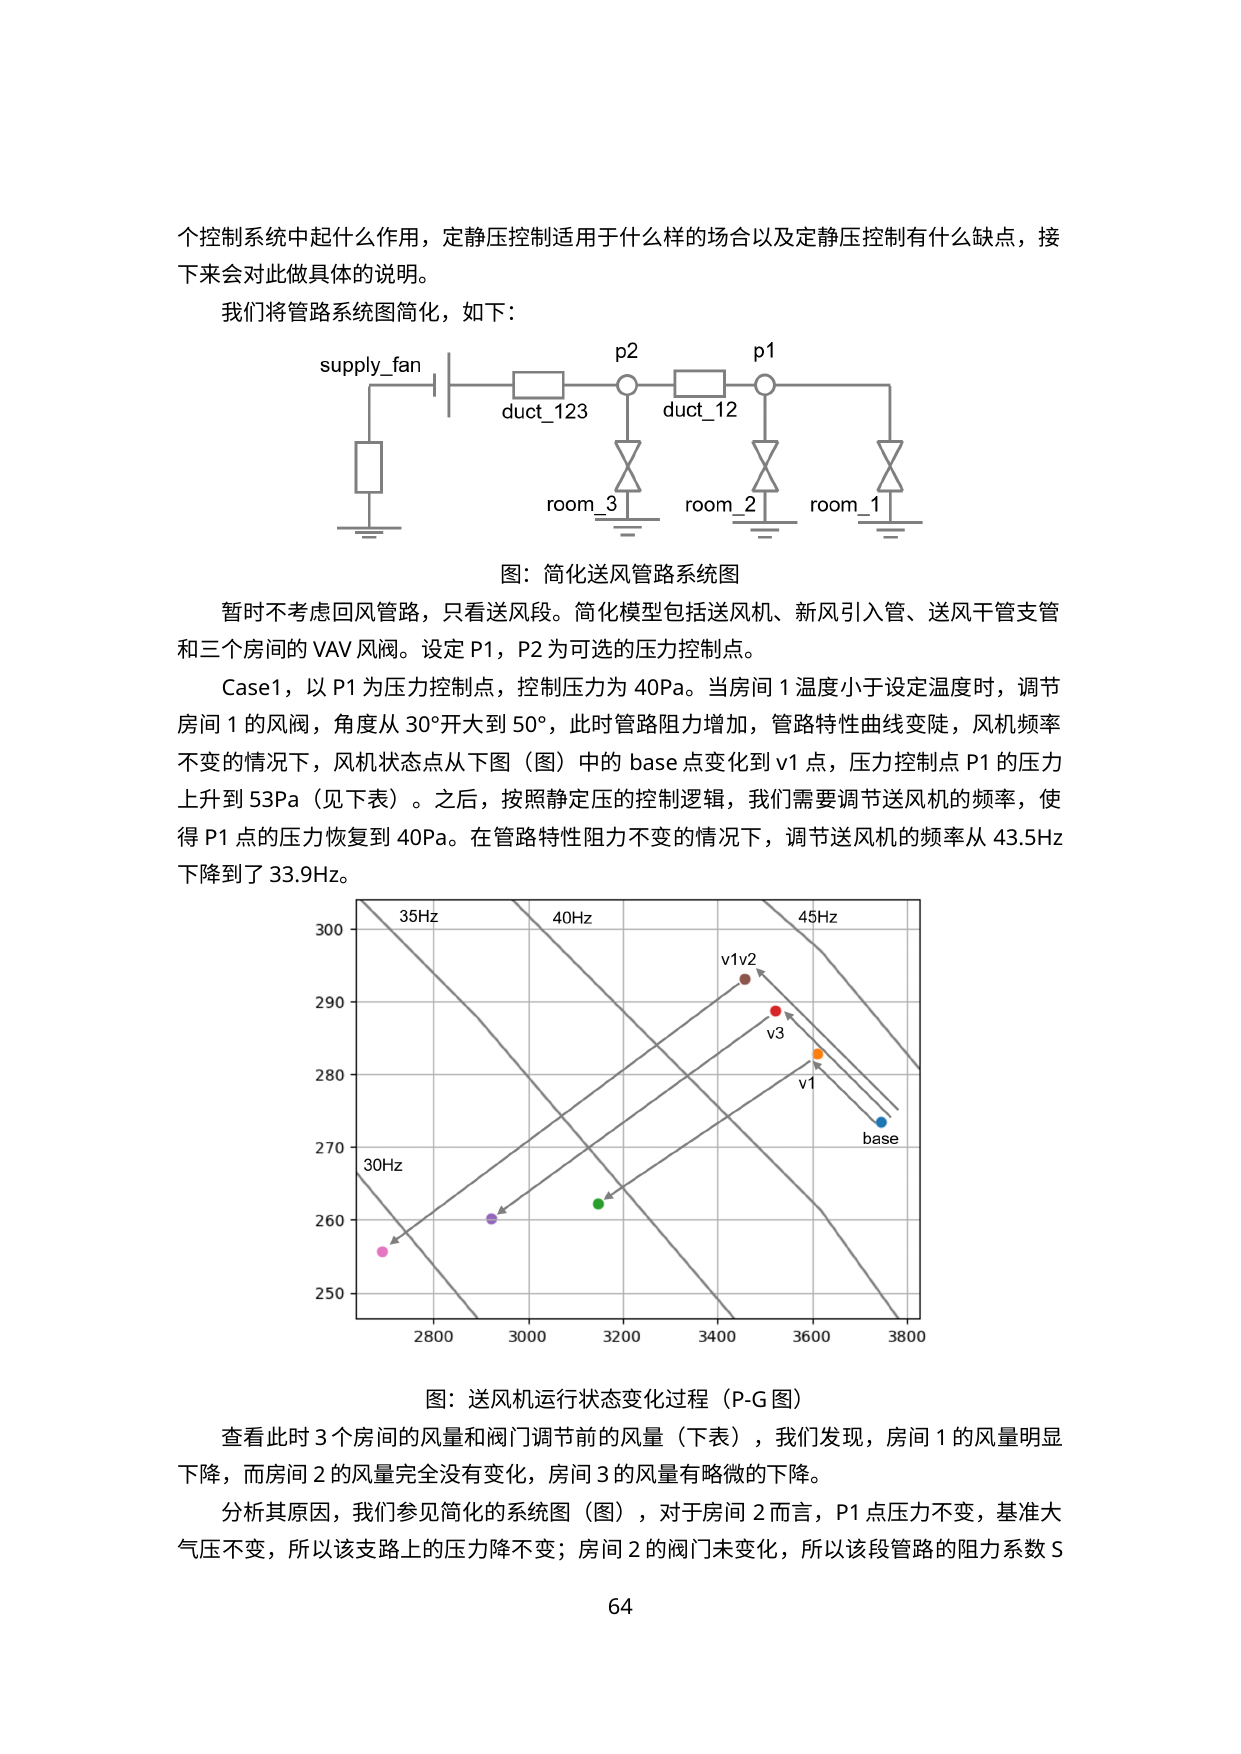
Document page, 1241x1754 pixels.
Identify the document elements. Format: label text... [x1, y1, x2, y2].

text 我们将管路系统图简化，如下： [177, 292, 1063, 329]
text 图：简化送风管路系统图 [177, 554, 1063, 592]
text Case1，以P1为压力控制点，控制压力为40Pa。当房间1温度小于设定温度时，调节房间1的风阀，角度从30°开大到50°，此时管路阻力增加，管路特性曲线变陡，风机频率不变的情况下，风机状态点从下图（图）中的base点变化到v1点，压力控制点P1的压力上升到53Pa（见下表）。之后，按照静定压的控制逻辑，我们需要调节送风机的频率，使得P1点的压力恢复到40Pa。在管路特性阻力不变的情况下，调节送风机的频率从43.5Hz下降到了33.9Hz。 [177, 667, 1063, 892]
text 图：送风机运行状态变化过程（P-G图） [177, 1379, 1063, 1417]
text 暂时不考虑回风管路，只看送风段。简化模型包括送风机、新风引入管、送风干管支管和三个房间的VAV风阀。设定P1，P2为可选的压力控制点。 [177, 592, 1063, 667]
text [177, 1492, 1063, 1567]
picture [307, 329, 933, 549]
picture [308, 891, 932, 1352]
text 查看此时3个房间的风量和阀门调节前的风量（下表），我们发现，房间1的风量明显下降，而房间2的风量完全没有变化，房间3的风量有略微的下降。 [177, 1417, 1063, 1492]
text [177, 217, 1063, 292]
